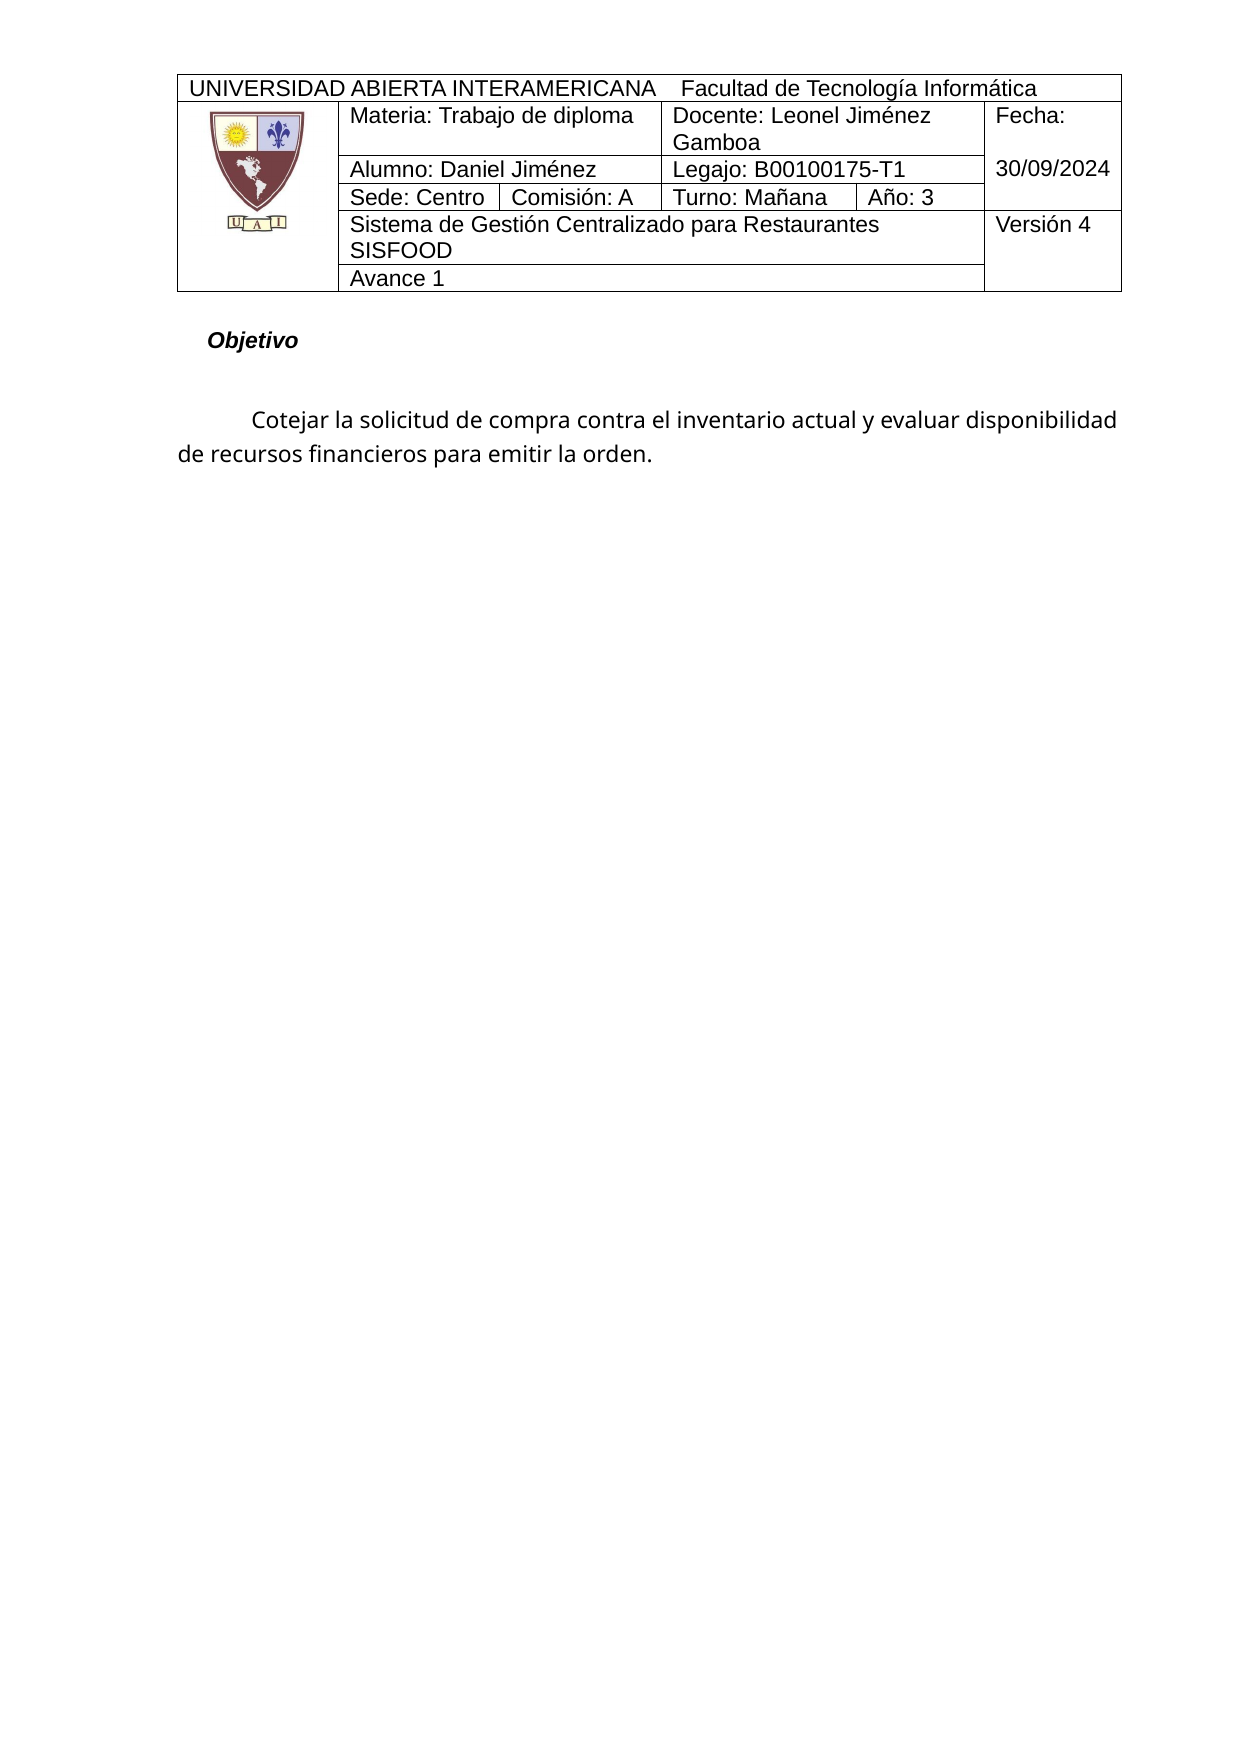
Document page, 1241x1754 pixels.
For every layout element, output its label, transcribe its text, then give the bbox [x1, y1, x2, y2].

picture [188, 102, 327, 236]
subtitle Objetivo [207, 327, 1122, 353]
text Cotejar la solicitud de compra contra el inventario actual y evaluar disponibilidad de recursos financieros para emitir la orden. [177, 404, 1122, 469]
